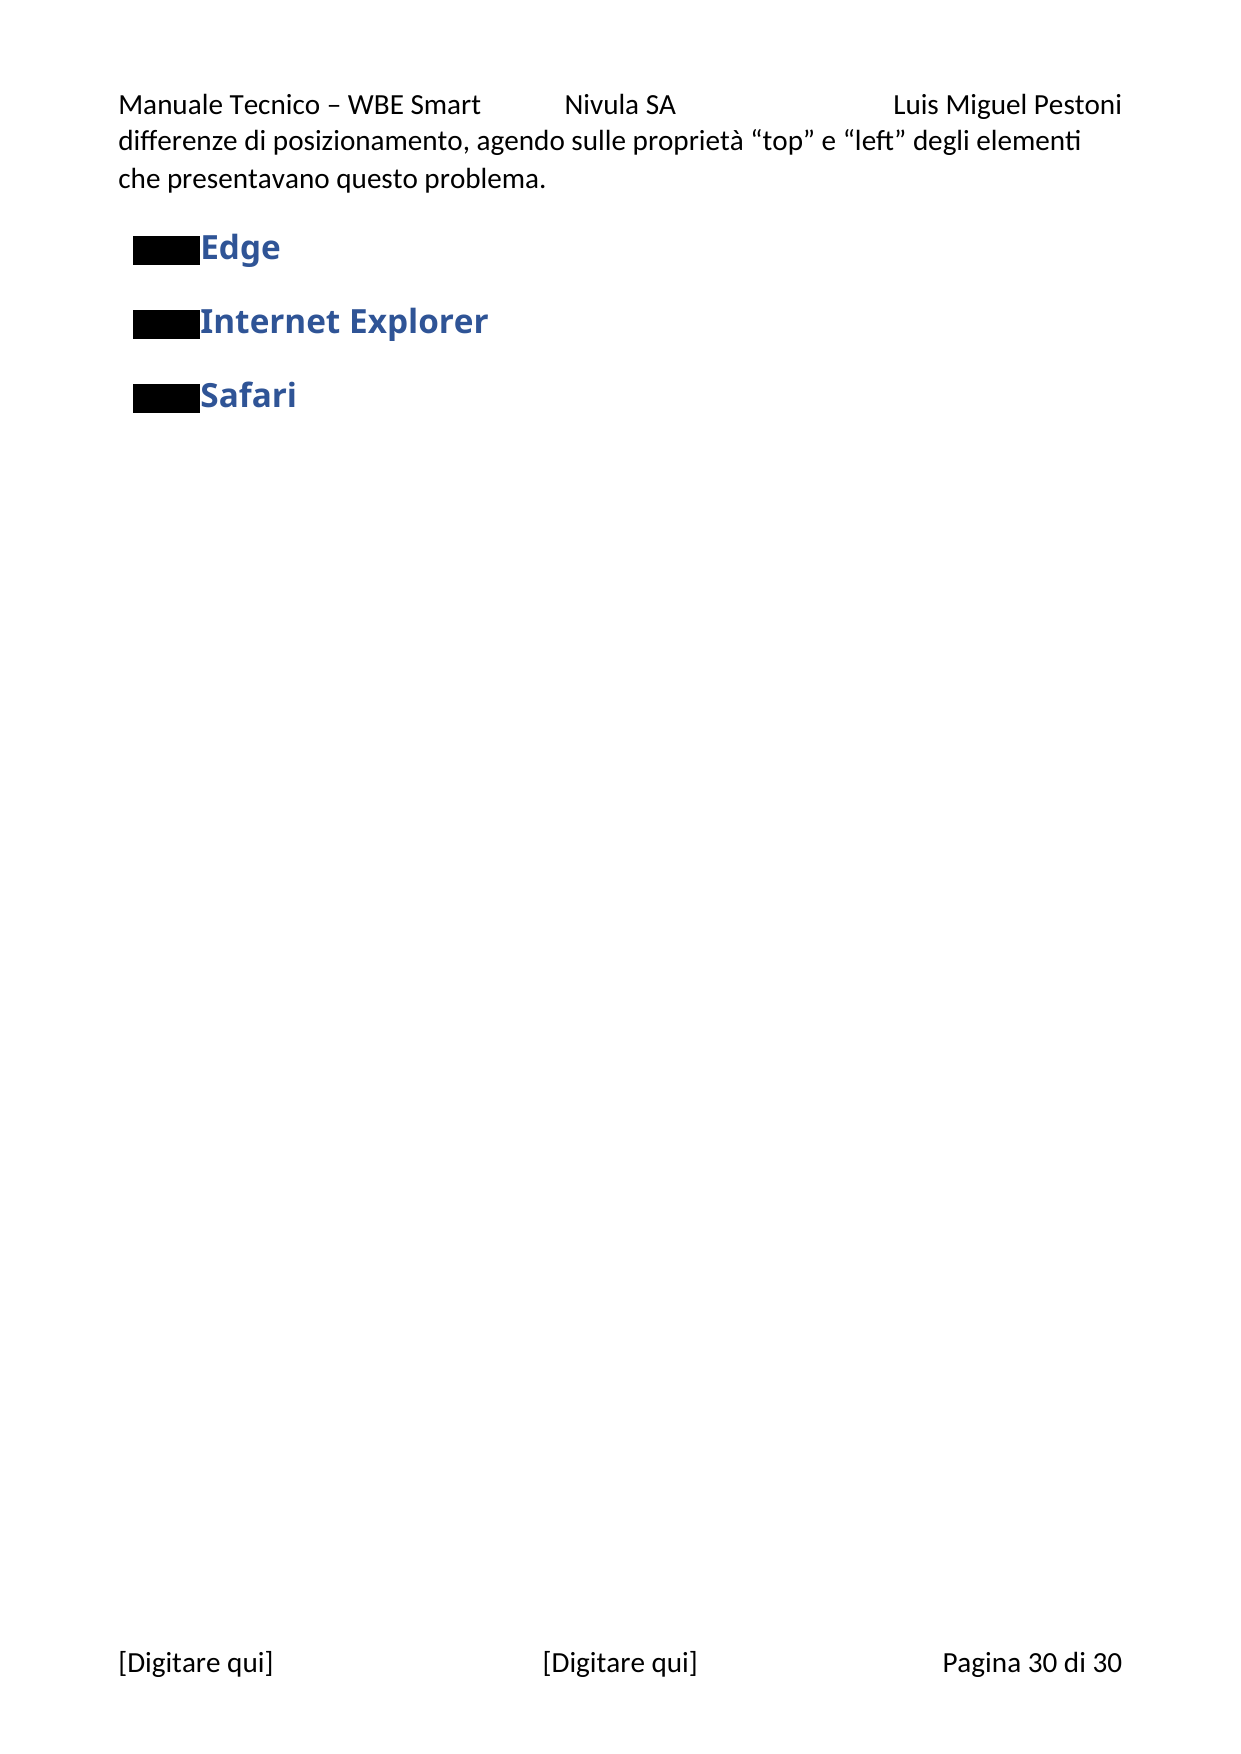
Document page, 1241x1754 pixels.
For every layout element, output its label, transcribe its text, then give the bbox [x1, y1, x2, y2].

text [118, 122, 1122, 196]
subtitle Edge [133, 224, 1122, 269]
subtitle Safari [133, 372, 1122, 417]
subtitle Internet Explorer [133, 298, 1122, 343]
